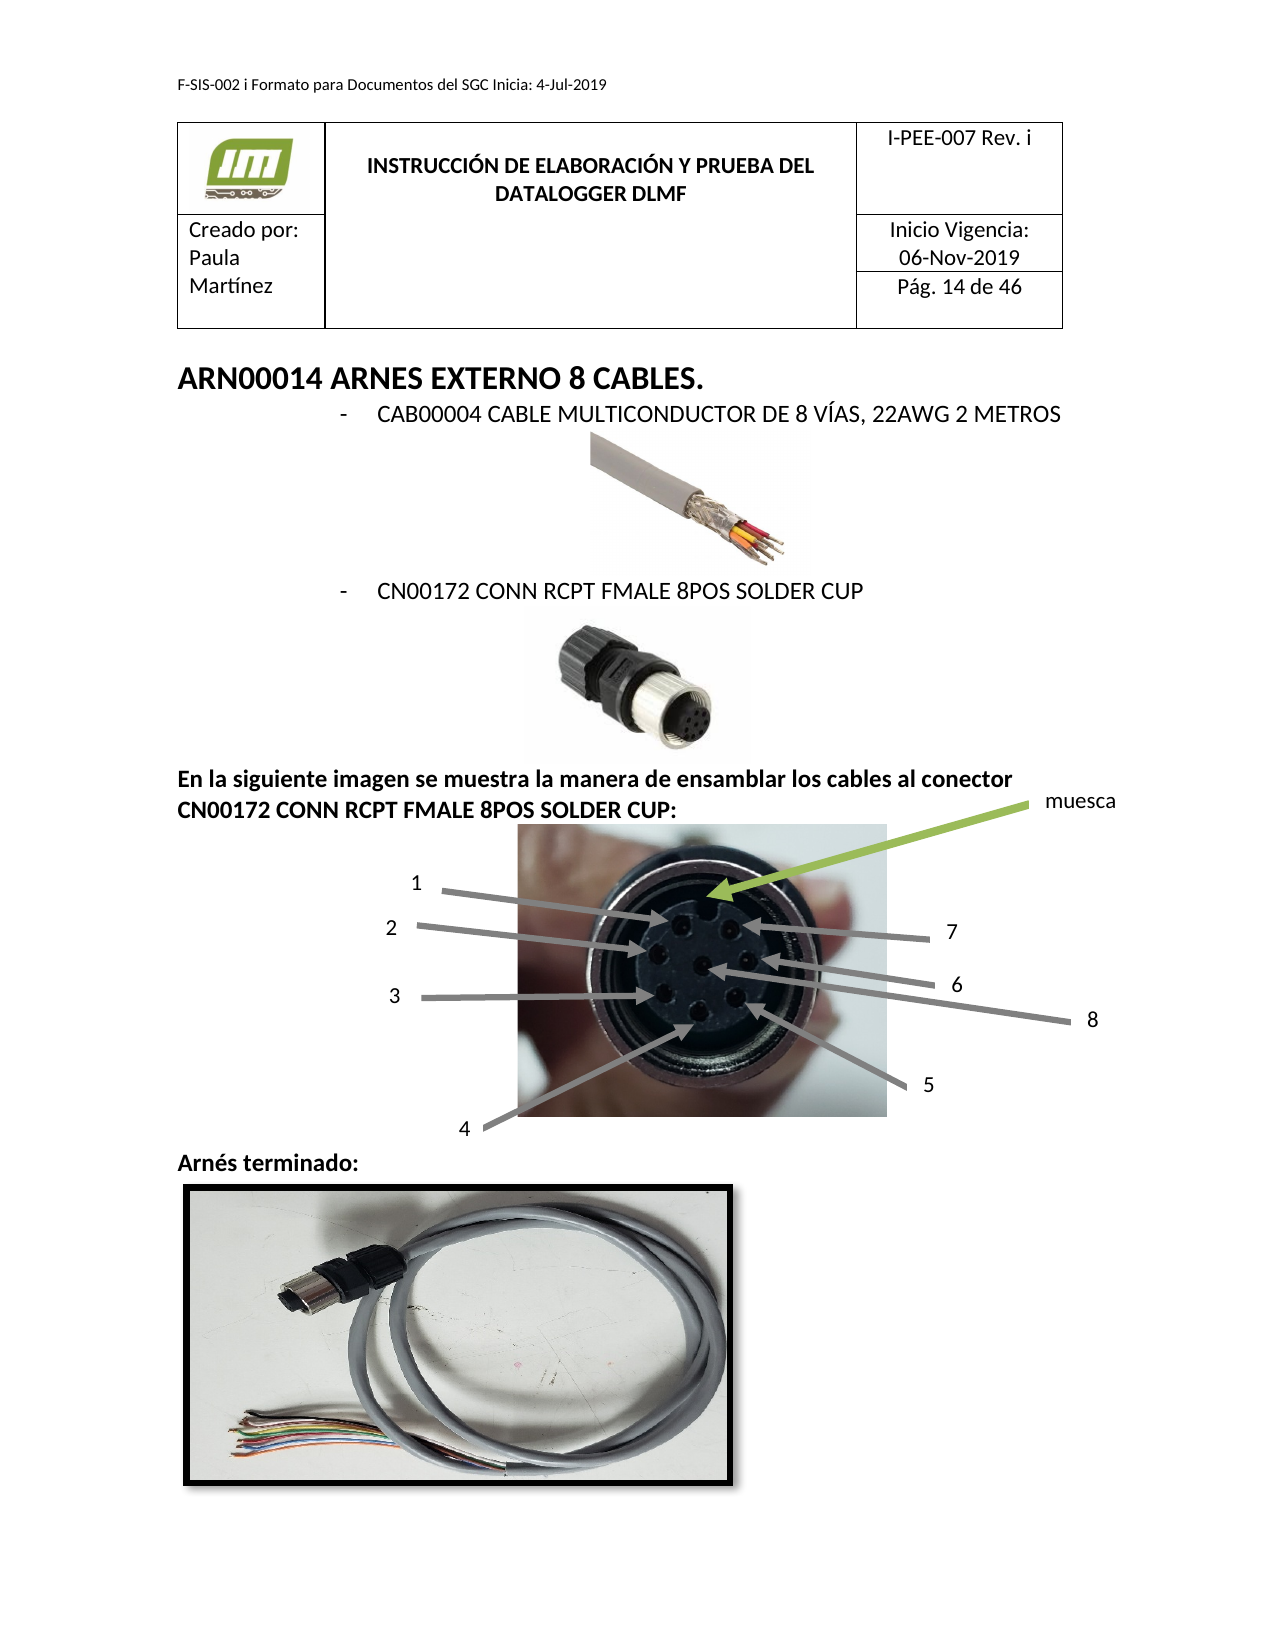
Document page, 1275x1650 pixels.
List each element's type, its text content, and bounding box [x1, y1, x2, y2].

text ARN00014 ARNES EXTERNO 8 CABLES. [177, 357, 1098, 398]
picture [517, 824, 887, 1117]
picture [523, 606, 752, 764]
picture [190, 1191, 727, 1480]
list CAB00004 CABLE MULTICONDUCTOR DE 8 VÍAS, 22AWG 2 METROS [339, 398, 1098, 428]
text En la siguiente imagen se muestra la manera de ensamblar los cables al conector CN00172 CONN RCPT FMALE 8POS SOLDER CUP: [177, 764, 1098, 825]
list CN00172 CONN RCPT FMALE 8POS SOLDER CUP [339, 575, 1098, 606]
text Arnés terminado: [177, 1147, 1098, 1178]
picture [188, 123, 310, 214]
picture [590, 428, 811, 576]
